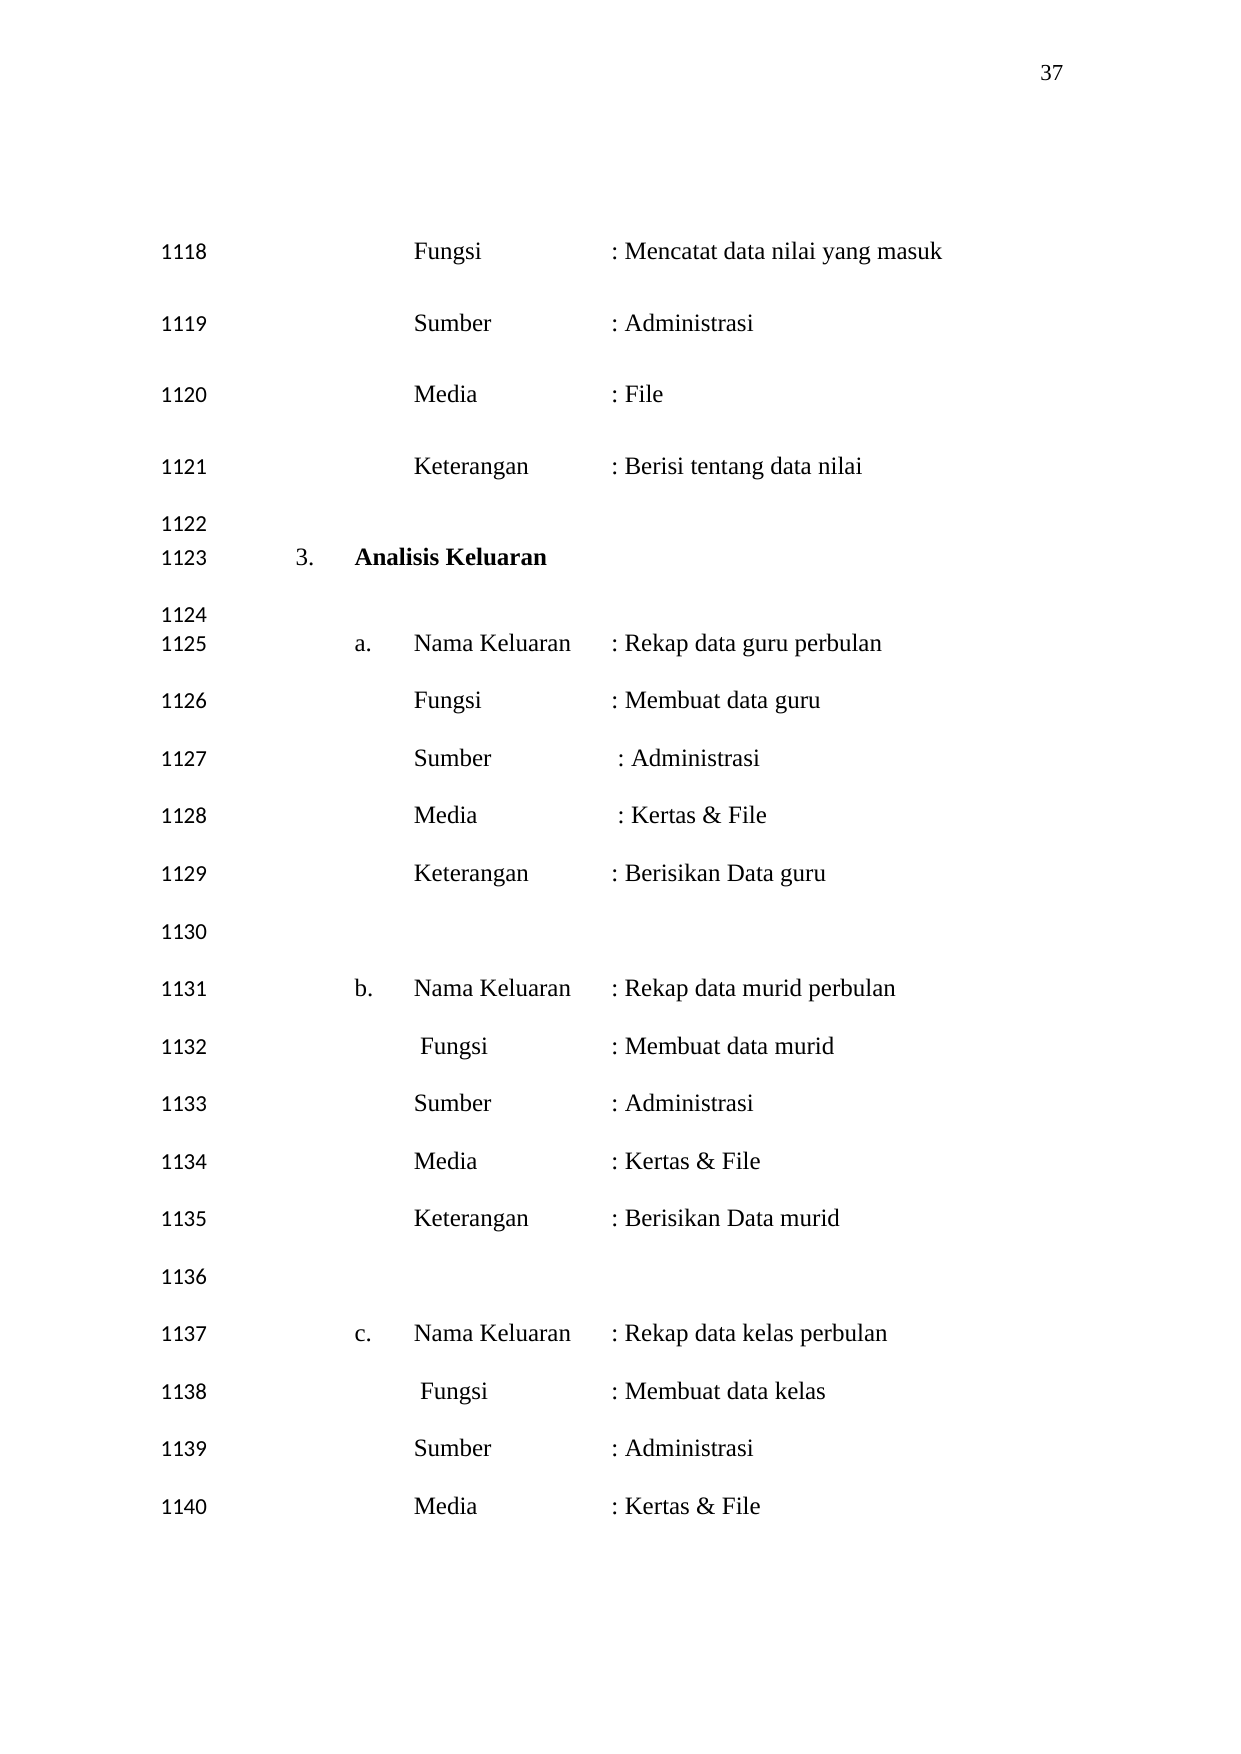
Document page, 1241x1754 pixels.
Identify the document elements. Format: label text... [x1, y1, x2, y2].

text Keterangan : Berisikan Data guru [354, 858, 1064, 887]
list Fungsi : Mencatat data nilai yang masuk [354, 236, 1064, 265]
subtitle Analisis Keluaran [295, 542, 1064, 571]
list Keterangan : Berisi tentang data nilai [354, 451, 1064, 480]
list Nama Keluaran : Rekap data murid perbulan [354, 973, 1064, 1002]
text Media : Kertas & File [354, 1146, 1064, 1174]
list Sumber : Administrasi [354, 308, 1064, 337]
list Nama Keluaran : Rekap data kelas perbulan [354, 1318, 1064, 1347]
text Media : Kertas & File [354, 801, 1064, 829]
text Sumber : Administrasi [354, 1433, 1064, 1462]
list Fungsi : Membuat data kelas [413, 1376, 1064, 1405]
text Sumber : Administrasi [354, 743, 1064, 772]
list Fungsi : Membuat data murid [413, 1031, 1064, 1059]
list Nama Keluaran : Rekap data guru perbulan [354, 628, 1064, 657]
text Keterangan : Berisikan Data murid [354, 1203, 1064, 1232]
text Fungsi : Membuat data guru [354, 686, 1064, 714]
list Media : File [354, 379, 1064, 408]
text Sumber : Administrasi [354, 1088, 1064, 1117]
text Media : Kertas & File [354, 1491, 1064, 1520]
